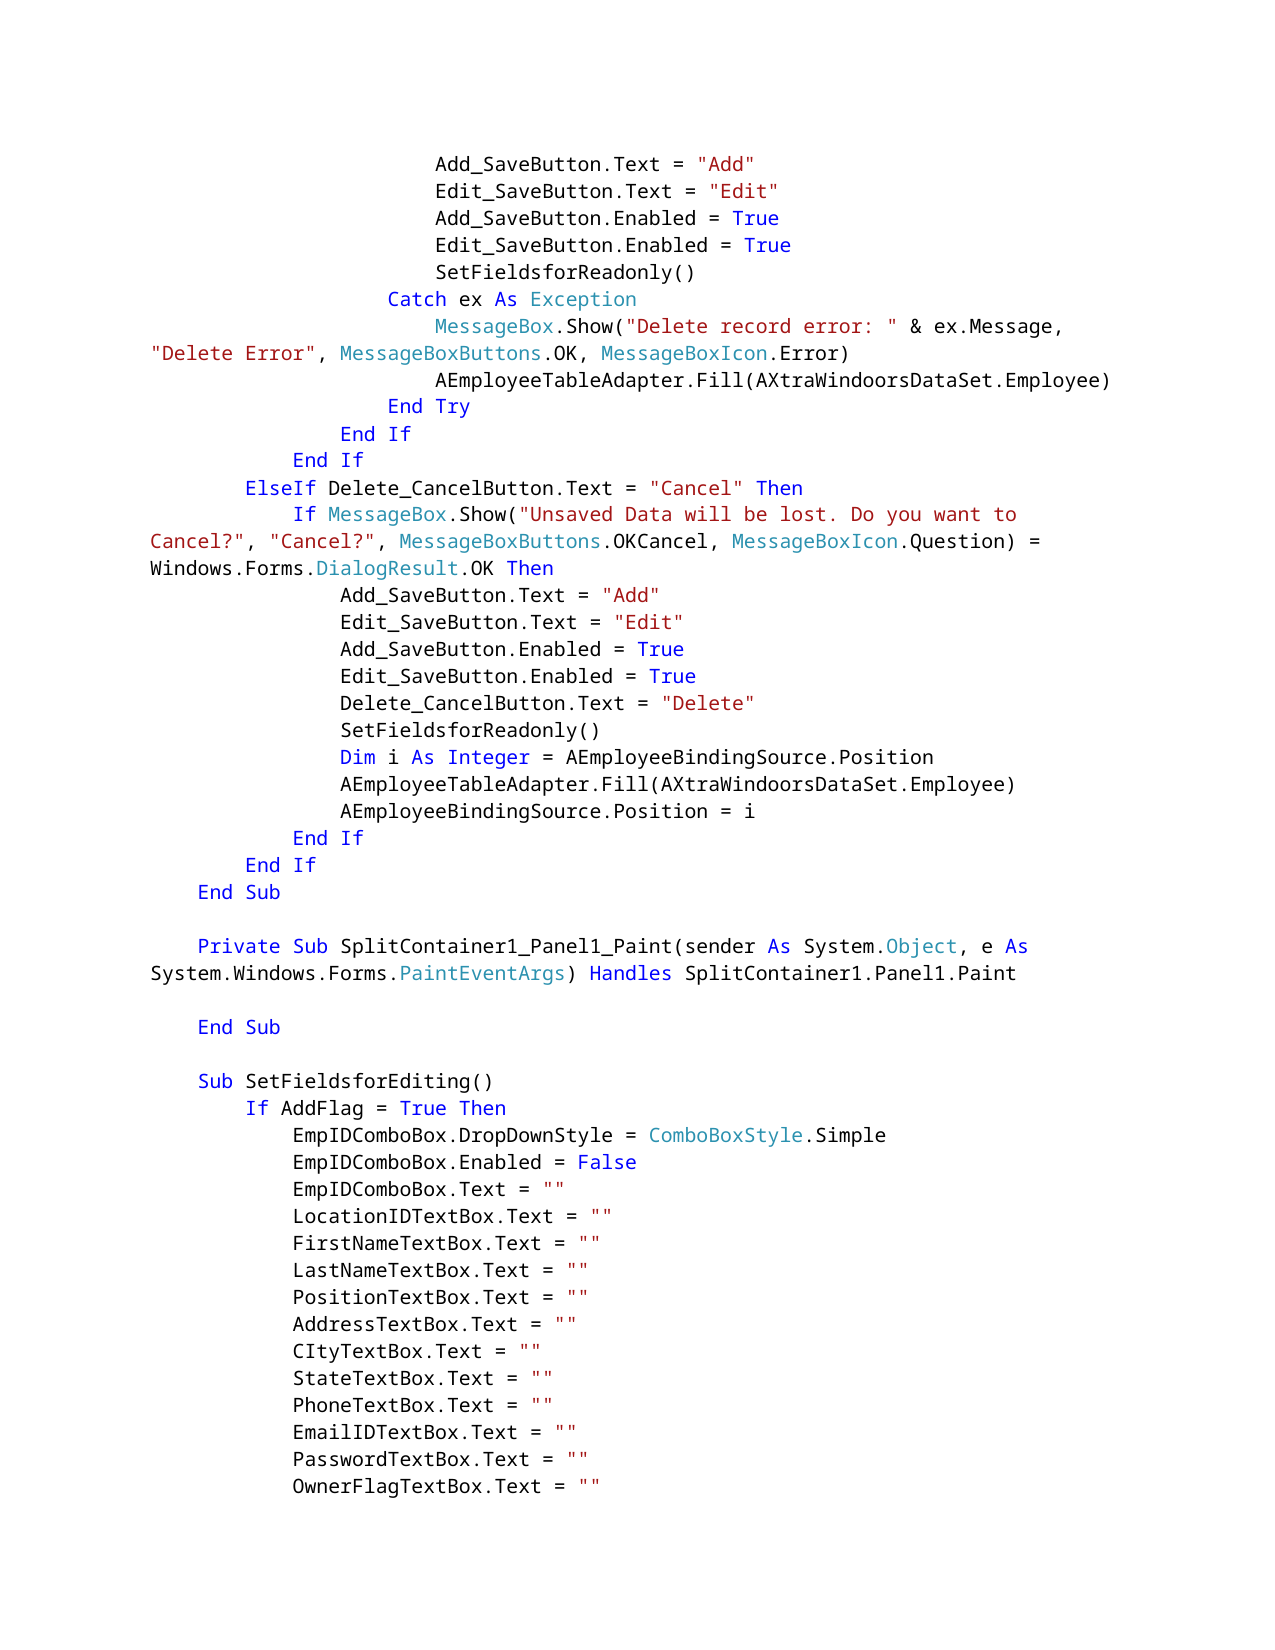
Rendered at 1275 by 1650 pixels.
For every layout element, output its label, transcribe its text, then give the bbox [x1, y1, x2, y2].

text AEmployeeTableAdapter.Fill(AXtraWindoorsDataSet.Employee) [150, 771, 1125, 797]
text End If [150, 420, 1125, 447]
text Edit_SaveButton.Enabled = True [150, 231, 1125, 258]
text End Sub [150, 878, 1125, 905]
text AEmployeeTableAdapter.Fill(AXtraWindoorsDataSet.Employee) [150, 366, 1125, 393]
text LocationIDTextBox.Text = "" [150, 1202, 1125, 1229]
text Add_SaveButton.Enabled = True [150, 204, 1125, 231]
text Add_SaveButton.Enabled = True [150, 636, 1125, 663]
text Dim i As Integer = AEmployeeBindingSource.Position [150, 743, 1125, 771]
text StateTextBox.Text = "" [150, 1364, 1125, 1391]
text Edit_SaveButton.Text = "Edit" [150, 609, 1125, 636]
text Edit_SaveButton.Enabled = True [150, 663, 1125, 689]
text CItyTextBox.Text = "" [150, 1337, 1125, 1364]
text Private Sub SplitContainer1_Panel1_Paint(sender As System.Object, e As System.Windows.Forms.PaintEventArgs) Handles SplitContainer1.Panel1.Paint [150, 932, 1125, 986]
text End Try [150, 393, 1125, 420]
text If AddFlag = True Then [150, 1094, 1125, 1121]
text End If [150, 851, 1125, 878]
text Delete_CancelButton.Text = "Delete" [150, 689, 1125, 717]
text SetFieldsforReadonly() [150, 717, 1125, 743]
text Sub SetFieldsforEditing() [150, 1067, 1125, 1094]
text SetFieldsforReadonly() [150, 258, 1125, 285]
text AEmployeeBindingSource.Position = i [150, 797, 1125, 824]
text Add_SaveButton.Text = "Add" [150, 582, 1125, 609]
text Edit_SaveButton.Text = "Edit" [150, 177, 1125, 204]
text Add_SaveButton.Text = "Add" [150, 150, 1125, 177]
text Catch ex As Exception [150, 285, 1125, 312]
text MessageBox.Show("Delete record error: " & ex.Message, "Delete Error", MessageBoxButtons.OK, MessageBoxIcon.Error) [150, 312, 1125, 366]
text End Sub [150, 1013, 1125, 1040]
text EmpIDComboBox.Text = "" [150, 1175, 1125, 1202]
text AddressTextBox.Text = "" [150, 1310, 1125, 1337]
text End If [150, 824, 1125, 851]
text EmailIDTextBox.Text = "" [150, 1418, 1125, 1445]
text End If [150, 447, 1125, 474]
text EmpIDComboBox.DropDownStyle = ComboBoxStyle.Simple [150, 1121, 1125, 1148]
text LastNameTextBox.Text = "" [150, 1256, 1125, 1283]
text FirstNameTextBox.Text = "" [150, 1229, 1125, 1256]
text OwnerFlagTextBox.Text = "" [150, 1472, 1125, 1499]
text EmpIDComboBox.Enabled = False [150, 1148, 1125, 1175]
text PasswordTextBox.Text = "" [150, 1445, 1125, 1472]
text PhoneTextBox.Text = "" [150, 1391, 1125, 1418]
text ElseIf Delete_CancelButton.Text = "Cancel" Then [150, 474, 1125, 501]
text If MessageBox.Show("Unsaved Data will be lost. Do you want to Cancel?", "Cancel?", MessageBoxButtons.OKCancel, MessageBoxIcon.Question) = Windows.Forms.DialogResult.OK Then [150, 501, 1125, 582]
text PositionTextBox.Text = "" [150, 1283, 1125, 1310]
